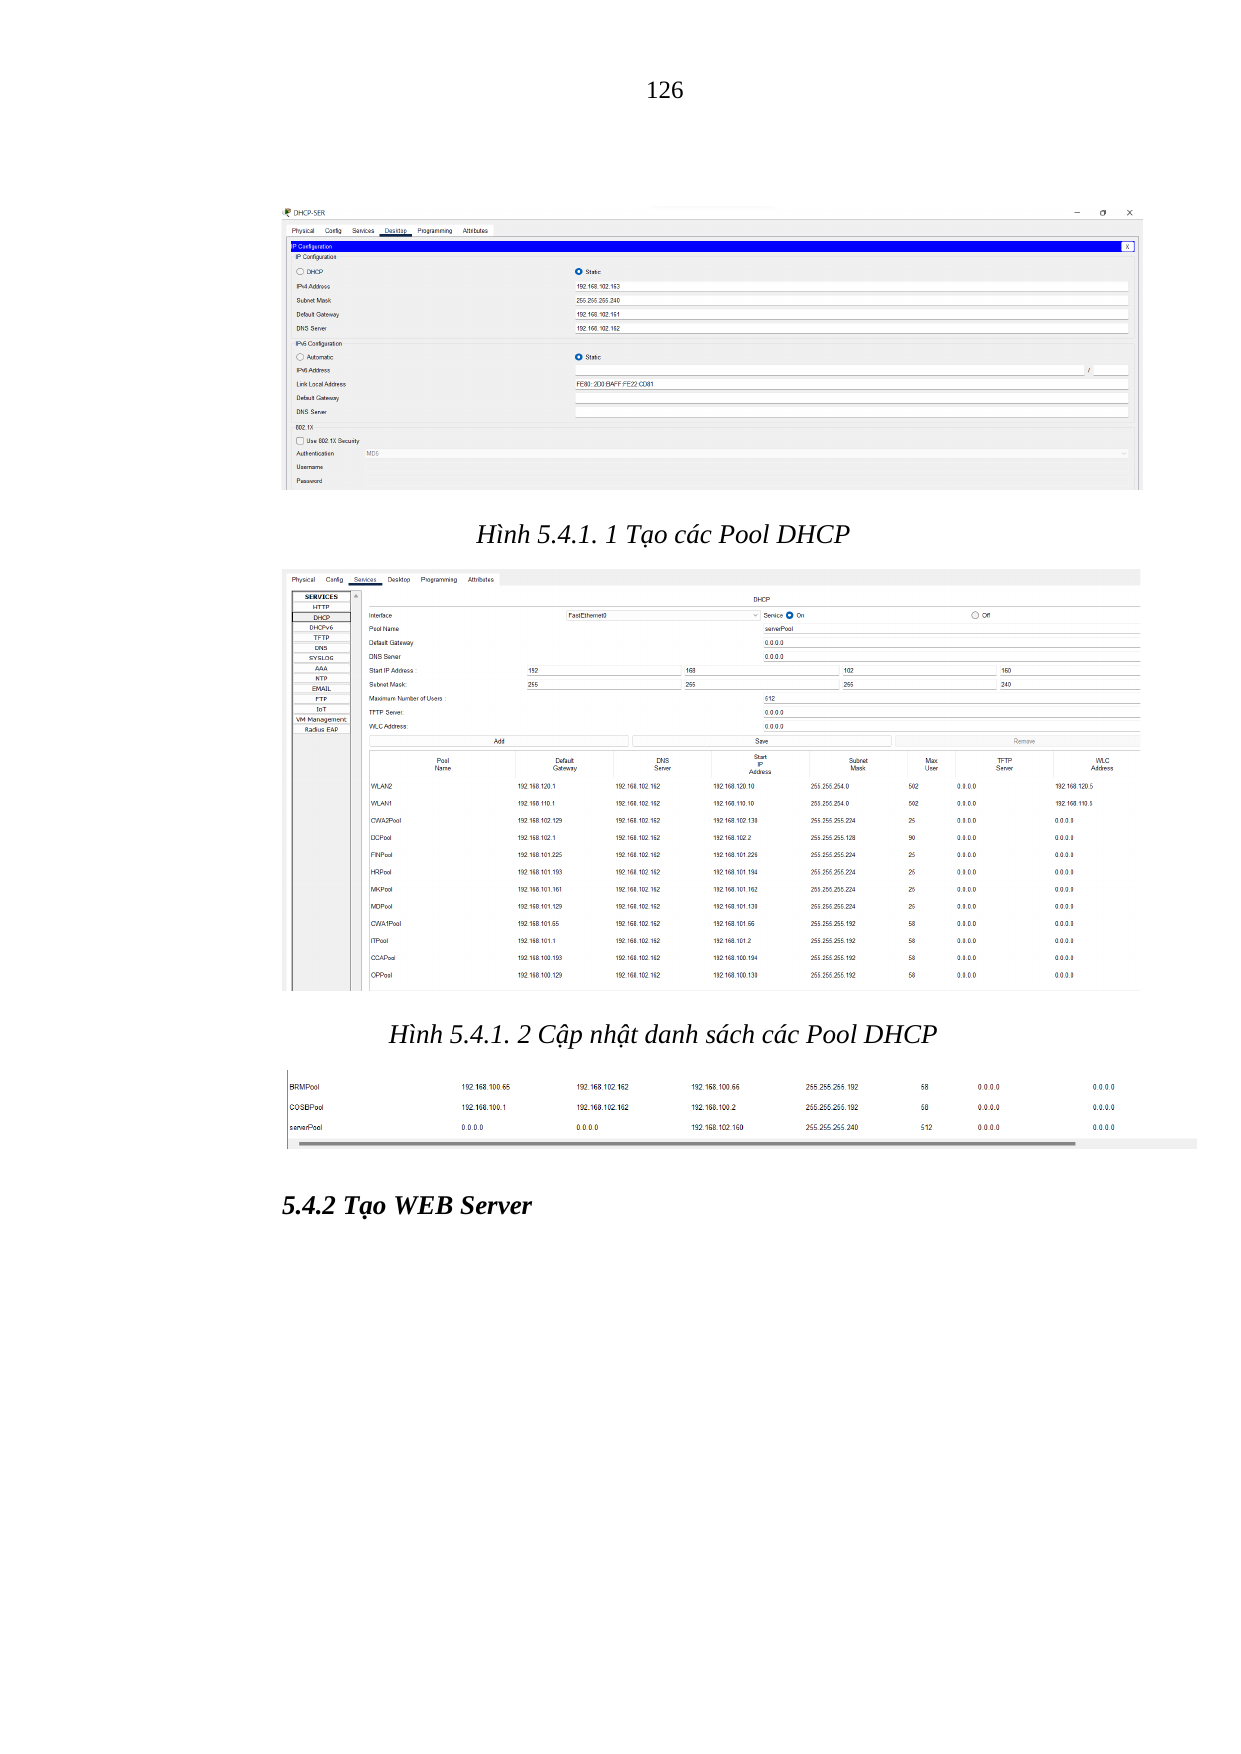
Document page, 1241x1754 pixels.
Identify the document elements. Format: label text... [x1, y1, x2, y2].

picture [281, 569, 1141, 991]
text 5.4.2 Tạo WEB Server [282, 1189, 1122, 1220]
picture [281, 1070, 1197, 1149]
picture [281, 206, 1143, 490]
